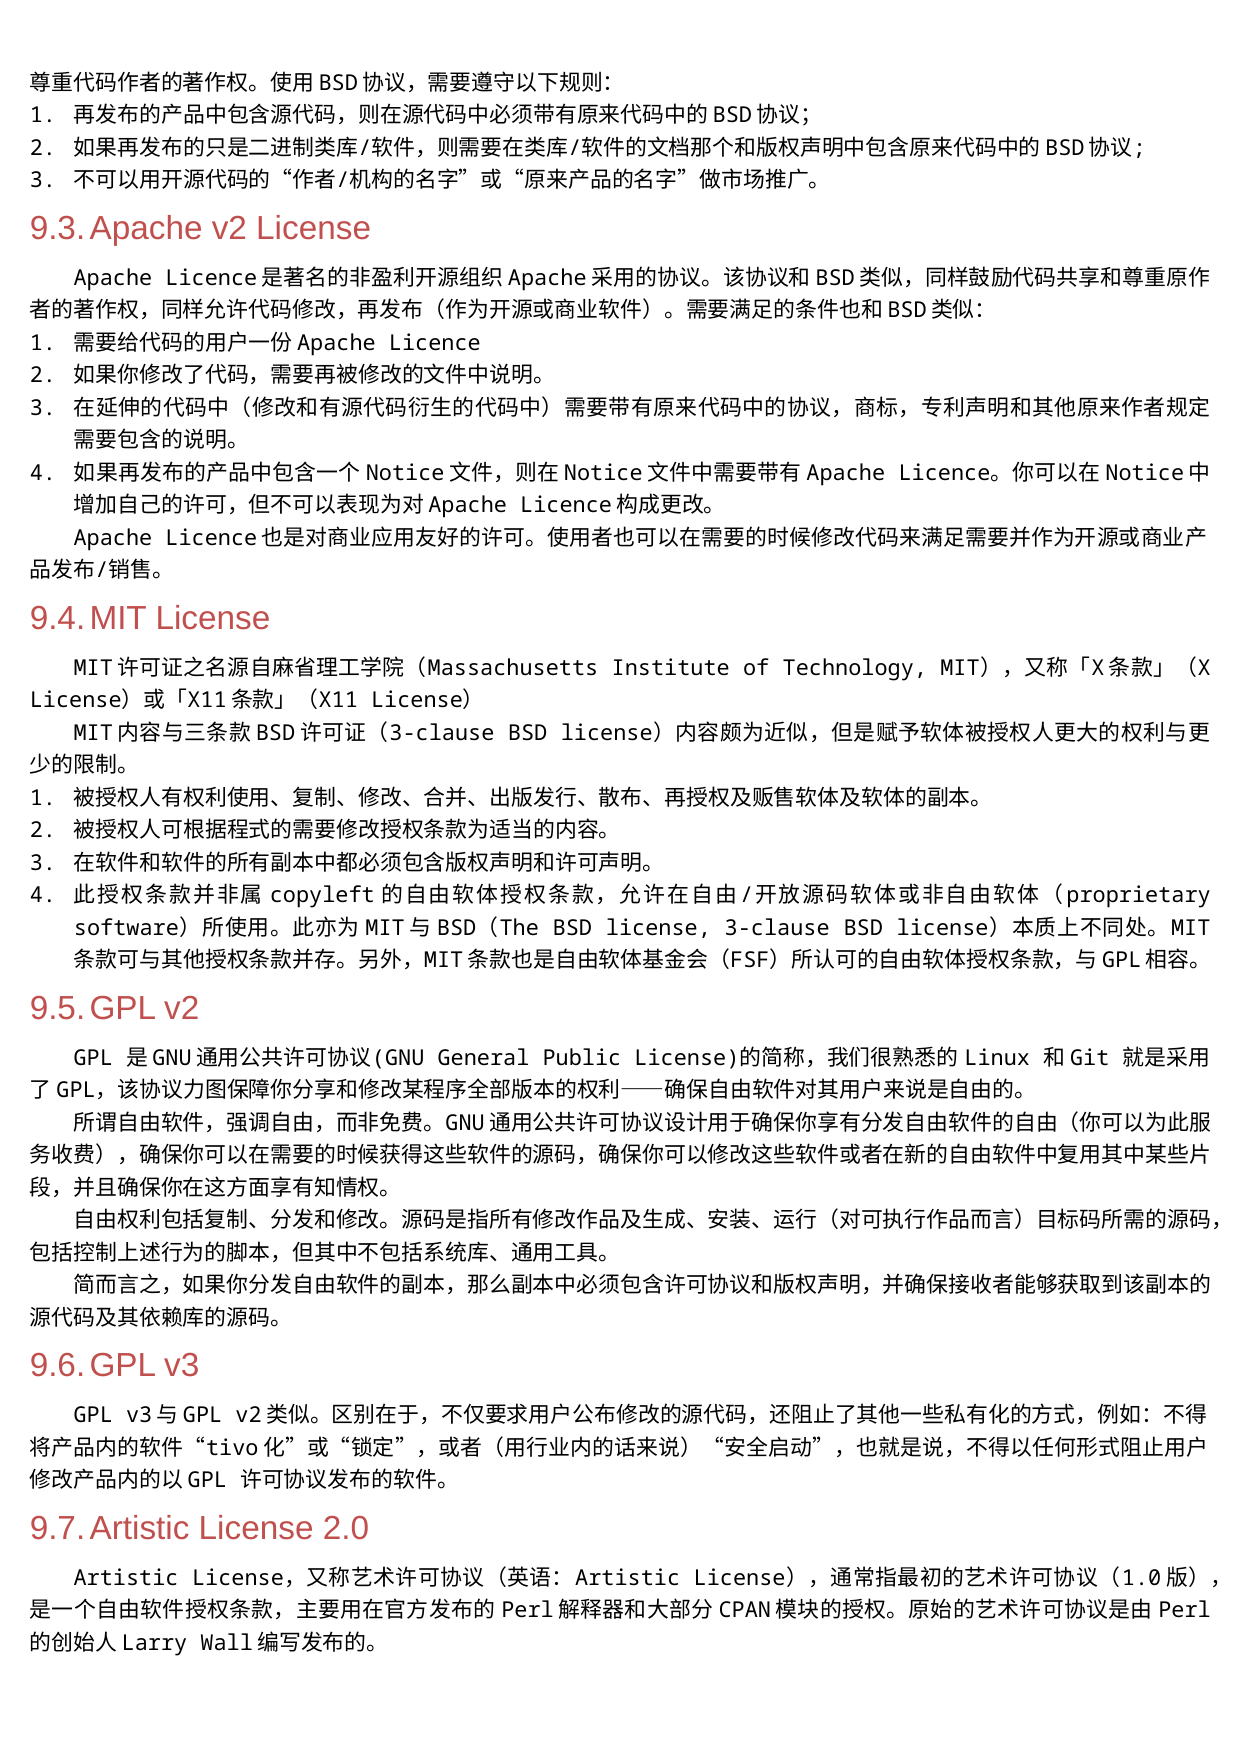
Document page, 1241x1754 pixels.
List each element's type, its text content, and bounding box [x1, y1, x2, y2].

subtitle GPL v2 [29, 974, 1211, 1039]
text Apache Licence也是对商业应用友好的许可。使用者也可以在需要的时候修改代码来满足需要并作为开源或商业产品发布/销售。 [29, 519, 1211, 584]
list 被授权人有权利使用、复制、修改、合并、出版发行、散布、再授权及贩售软体及软体的副本。 [29, 779, 1211, 812]
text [29, 64, 1211, 97]
list 不可以用开源代码的“作者/机构的名字”或“原来产品的名字”做市场推广。 [29, 162, 1211, 194]
list 如果再发布的产品中包含一个Notice文件，则在Notice文件中需要带有Apache Licence。你可以在Notice中增加自己的许可，但不可以表现为对Apache Licence构成更改。 [29, 454, 1211, 519]
text Apache Licence是著名的非盈利开源组织Apache采用的协议。该协议和BSD类似，同样鼓励代码共享和尊重原作者的著作权，同样允许代码修改，再发布（作为开源或商业软件）。需要满足的条件也和BSD类似： [29, 259, 1211, 324]
text MIT内容与三条款BSD许可证（3-clause BSD license）内容颇为近似，但是赋予软体被授权人更大的权利与更少的限制。 [29, 714, 1211, 779]
subtitle MIT License [29, 584, 1211, 649]
text Artistic License，又称艺术许可协议（英语：Artistic License），通常指最初的艺术许可协议（1.0版），是一个自由软件授权条款，主要用在官方发布的Perl解释器和大部分CPAN模块的授权。原始的艺术许可协议是由Perl的创始人Larry Wall编写发布的。 [29, 1559, 1211, 1657]
text 自由权利包括复制、分发和修改。源码是指所有修改作品及生成、安装、运行（对可执行作品而言）目标码所需的源码，包括控制上述行为的脚本，但其中不包括系统库、通用工具。 [29, 1202, 1211, 1267]
text GPL v3与GPL v2类似。区别在于，不仅要求用户公布修改的源代码，还阻止了其他一些私有化的方式，例如：不得将产品内的软件“tivo化”或“锁定”，或者（用行业内的话来说）“安全启动”，也就是说，不得以任何形式阻止用户修改产品内的以 GPL 许可协议发布的软件。 [29, 1397, 1211, 1494]
list 在软件和软件的所有副本中都必须包含版权声明和许可声明。 [29, 844, 1211, 877]
subtitle Apache v2 License [29, 194, 1211, 259]
list 被授权人可根据程式的需要修改授权条款为适当的内容。 [29, 812, 1211, 844]
list 此授权条款并非属copyleft的自由软体授权条款，允许在自由/开放源码软体或非自由软体（proprietary software）所使用。此亦为MIT与BSD（The BSD license, 3-clause BSD license）本质上不同处。MIT条款可与其他授权条款并存。另外，MIT条款也是自由软体基金会（FSF）所认可的自由软体授权条款，与GPL相容。 [29, 877, 1211, 974]
text MIT许可证之名源自麻省理工学院（Massachusetts Institute of Technology, MIT），又称「X条款」（X License）或「X11条款」（X11 License） [29, 649, 1211, 714]
subtitle GPL v3 [29, 1332, 1211, 1397]
list 如果再发布的只是二进制类库/软件，则需要在类库/软件的文档那个和版权声明中包含原来代码中的BSD协议; [29, 129, 1211, 162]
text 简而言之，如果你分发自由软件的副本，那么副本中必须包含许可协议和版权声明，并确保接收者能够获取到该副本的源代码及其依赖库的源码。 [29, 1267, 1211, 1332]
list 再发布的产品中包含源代码，则在源代码中必须带有原来代码中的BSD协议； [29, 97, 1211, 129]
list 如果你修改了代码，需要再被修改的文件中说明。 [29, 357, 1211, 389]
subtitle Artistic License 2.0 [29, 1494, 1211, 1559]
list 在延伸的代码中（修改和有源代码衍生的代码中）需要带有原来代码中的协议，商标，专利声明和其他原来作者规定需要包含的说明。 [29, 389, 1211, 454]
list 需要给代码的用户一份Apache Licence [29, 324, 1211, 357]
text GPL 是GNU通用公共许可协议(GNU General Public License)的简称，我们很熟悉的 Linux 和 Git 就是采用了 GPL，该协议力图保障你分享和修改某程序全部版本的权利——确保自由软件对其用户来说是自由的。 [29, 1039, 1211, 1104]
text 所谓自由软件，强调自由，而非免费。GNU通用公共许可协议设计用于确保你享有分发自由软件的自由（你可以为此服务收费），确保你可以在需要的时候获得这些软件的源码，确保你可以修改这些软件或者在新的自由软件中复用其中某些片段，并且确保你在这方面享有知情权。 [29, 1104, 1211, 1202]
